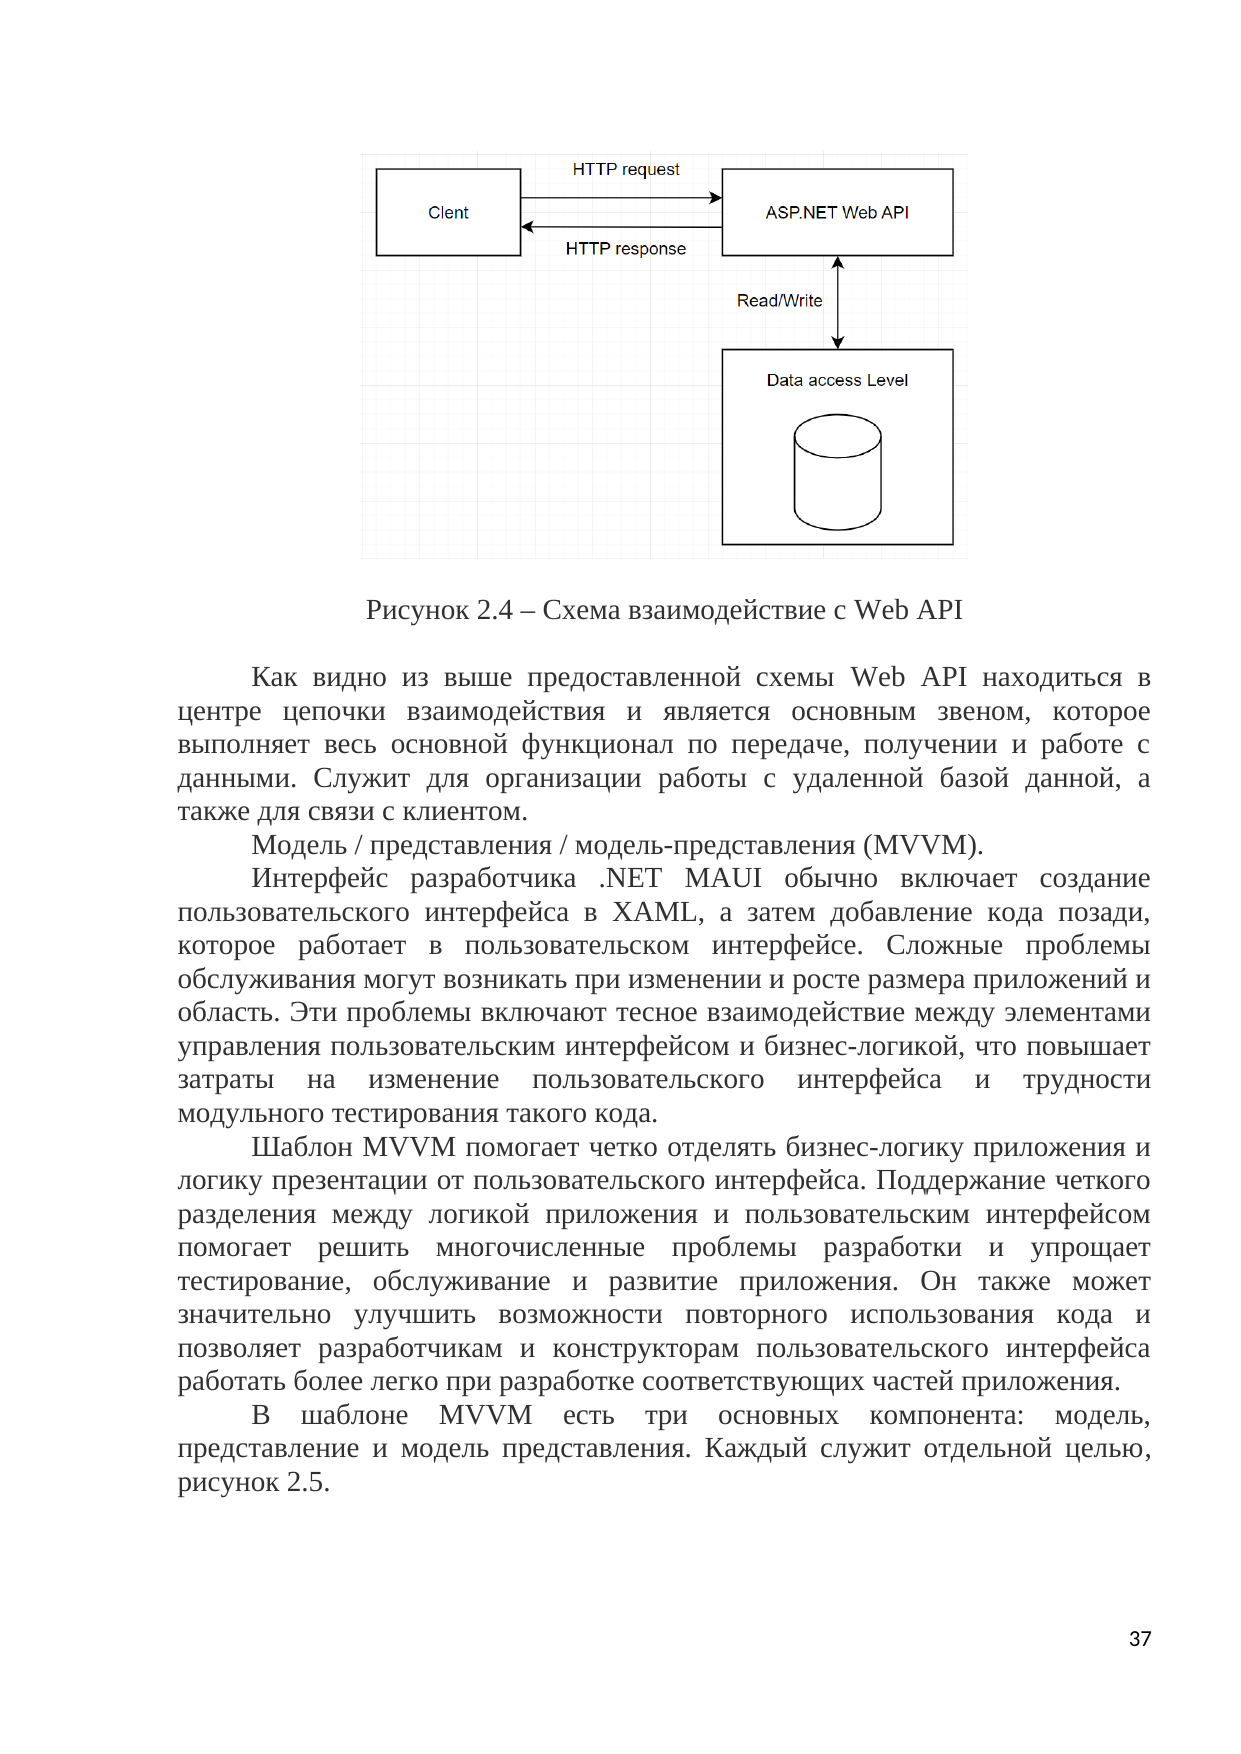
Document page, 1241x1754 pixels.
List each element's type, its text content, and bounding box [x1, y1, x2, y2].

text Как видно из выше предоставленной схемы Web API находиться в центре цепочки взаимодействия и является основным звеном, которое выполняет весь основной функционал по передаче, получении и работе с данными. Служит для организации работы с удаленной базой данной, а также для связи с клиентом. [177, 659, 1152, 827]
text Шаблон MVVM помогает четко отделять бизнес-логику приложения и логику презентации от пользовательского интерфейса. Поддержание четкого разделения между логикой приложения и пользовательским интерфейсом помогает решить многочисленные проблемы разработки и упрощает тестирование, обслуживание и развитие приложения. Он также может значительно улучшить возможности повторного использования кода и позволяет разработчикам и конструкторам пользовательского интерфейса работать более легко при разработке соответствующих частей приложения. [177, 1129, 1152, 1397]
text В шаблоне MVVM есть три основных компонента: модель, представление и модель представления. Каждый служит отдельной целью, рисунок 2.5. [177, 1397, 1152, 1498]
text Модель / представления / модель-представления (MVVM). [177, 827, 1152, 860]
text Рисунок 2.4 – Схема взаимодействие с Web API [177, 592, 1152, 626]
picture [360, 151, 969, 559]
text Интерфейс разработчика .NET MAUI обычно включает создание пользовательского интерфейса в XAML, а затем добавление кода позади, которое работает в пользовательском интерфейсе. Сложные проблемы обслуживания могут возникать при изменении и росте размера приложений и область. Эти проблемы включают тесное взаимодействие между элементами управления пользовательским интерфейсом и бизнес-логикой, что повышает затраты на изменение пользовательского интерфейса и трудности модульного тестирования такого кода. [177, 860, 1152, 1129]
